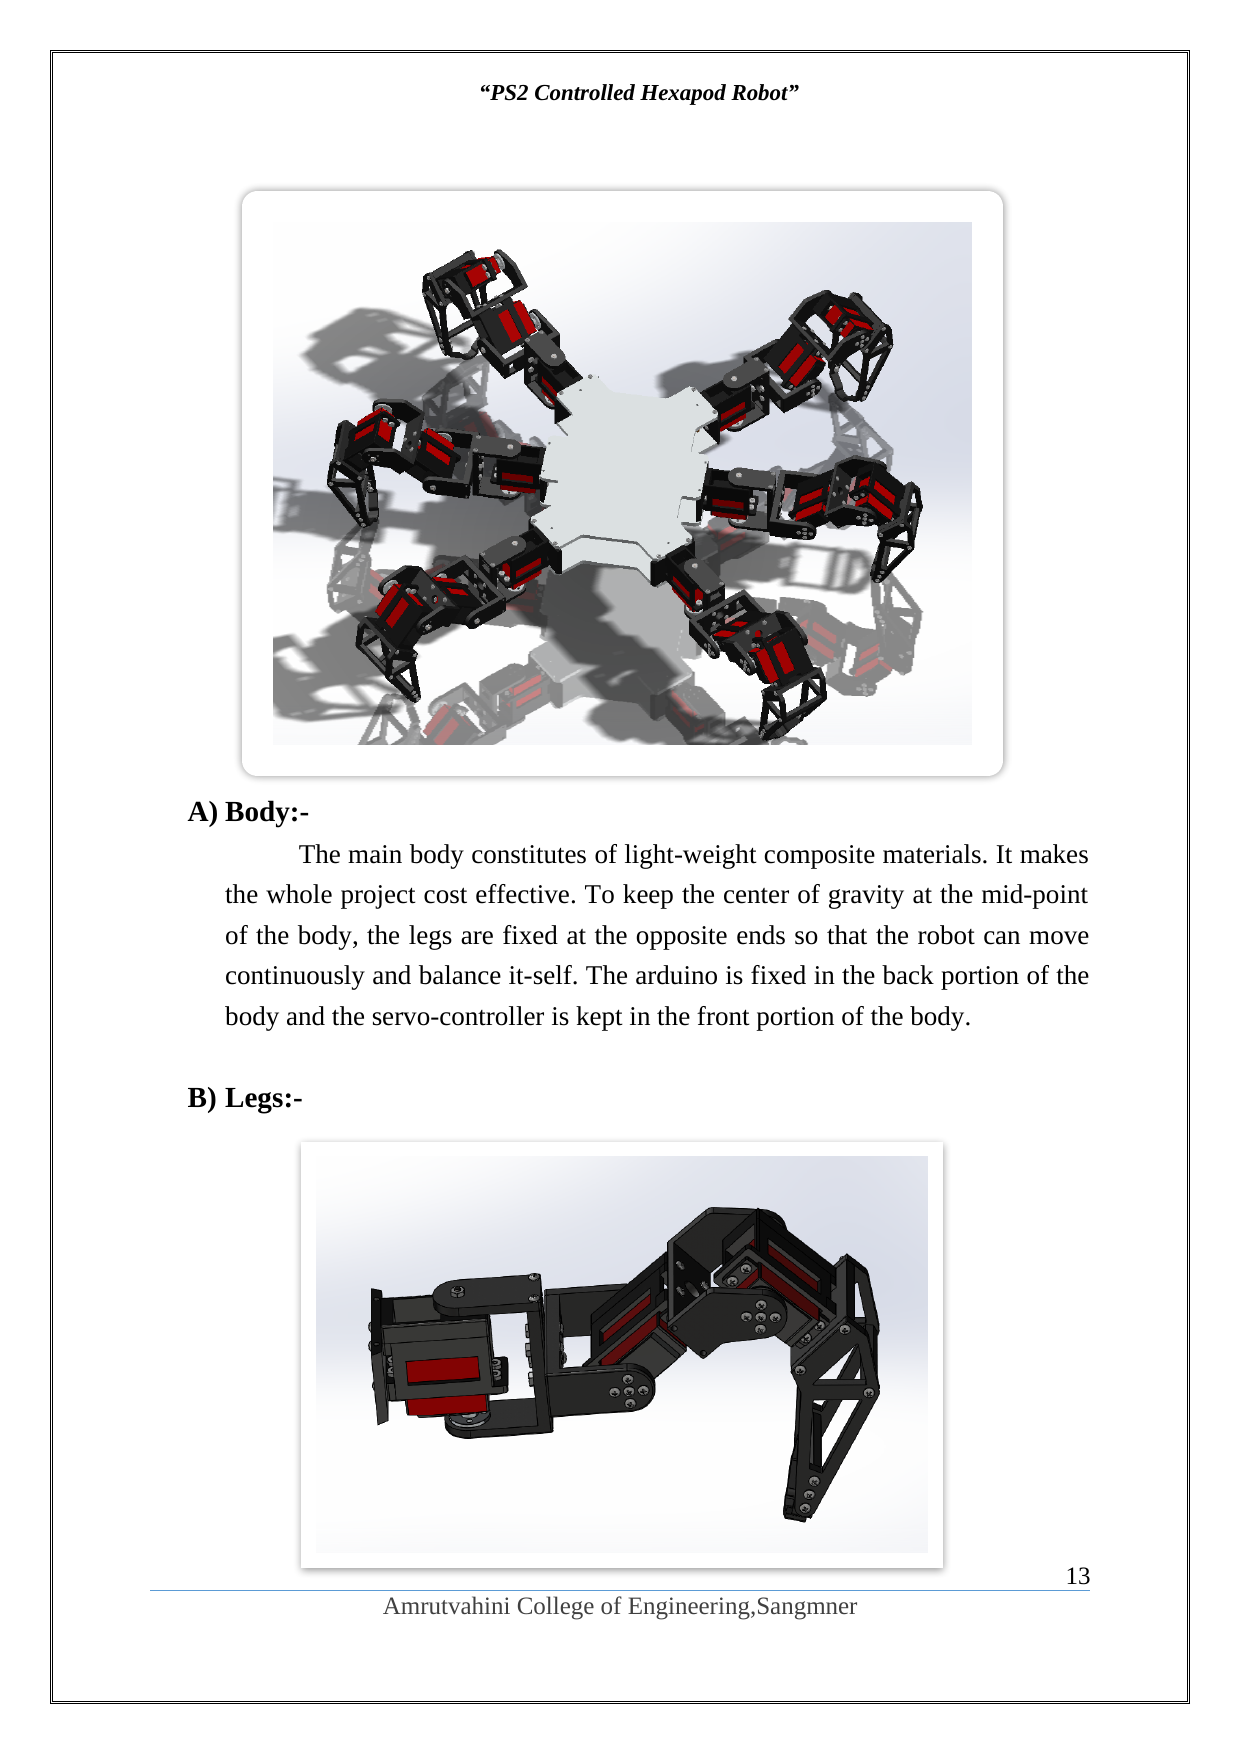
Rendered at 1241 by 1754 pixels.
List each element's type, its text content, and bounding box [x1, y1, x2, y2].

picture [273, 222, 972, 745]
list The main body constitutes of light-weight composite materials. It makes the whole project cost effective. To keep the center of gravity at the mid-point of the body, the legs are fixed at the opposite ends so that the robot can move continuously and balance it-self. The arduino is fixed in the back portion of the body and the servo-controller is kept in the front portion of the body. [225, 838, 1090, 1031]
list Legs:- [187, 1081, 1090, 1114]
picture [316, 1156, 928, 1553]
